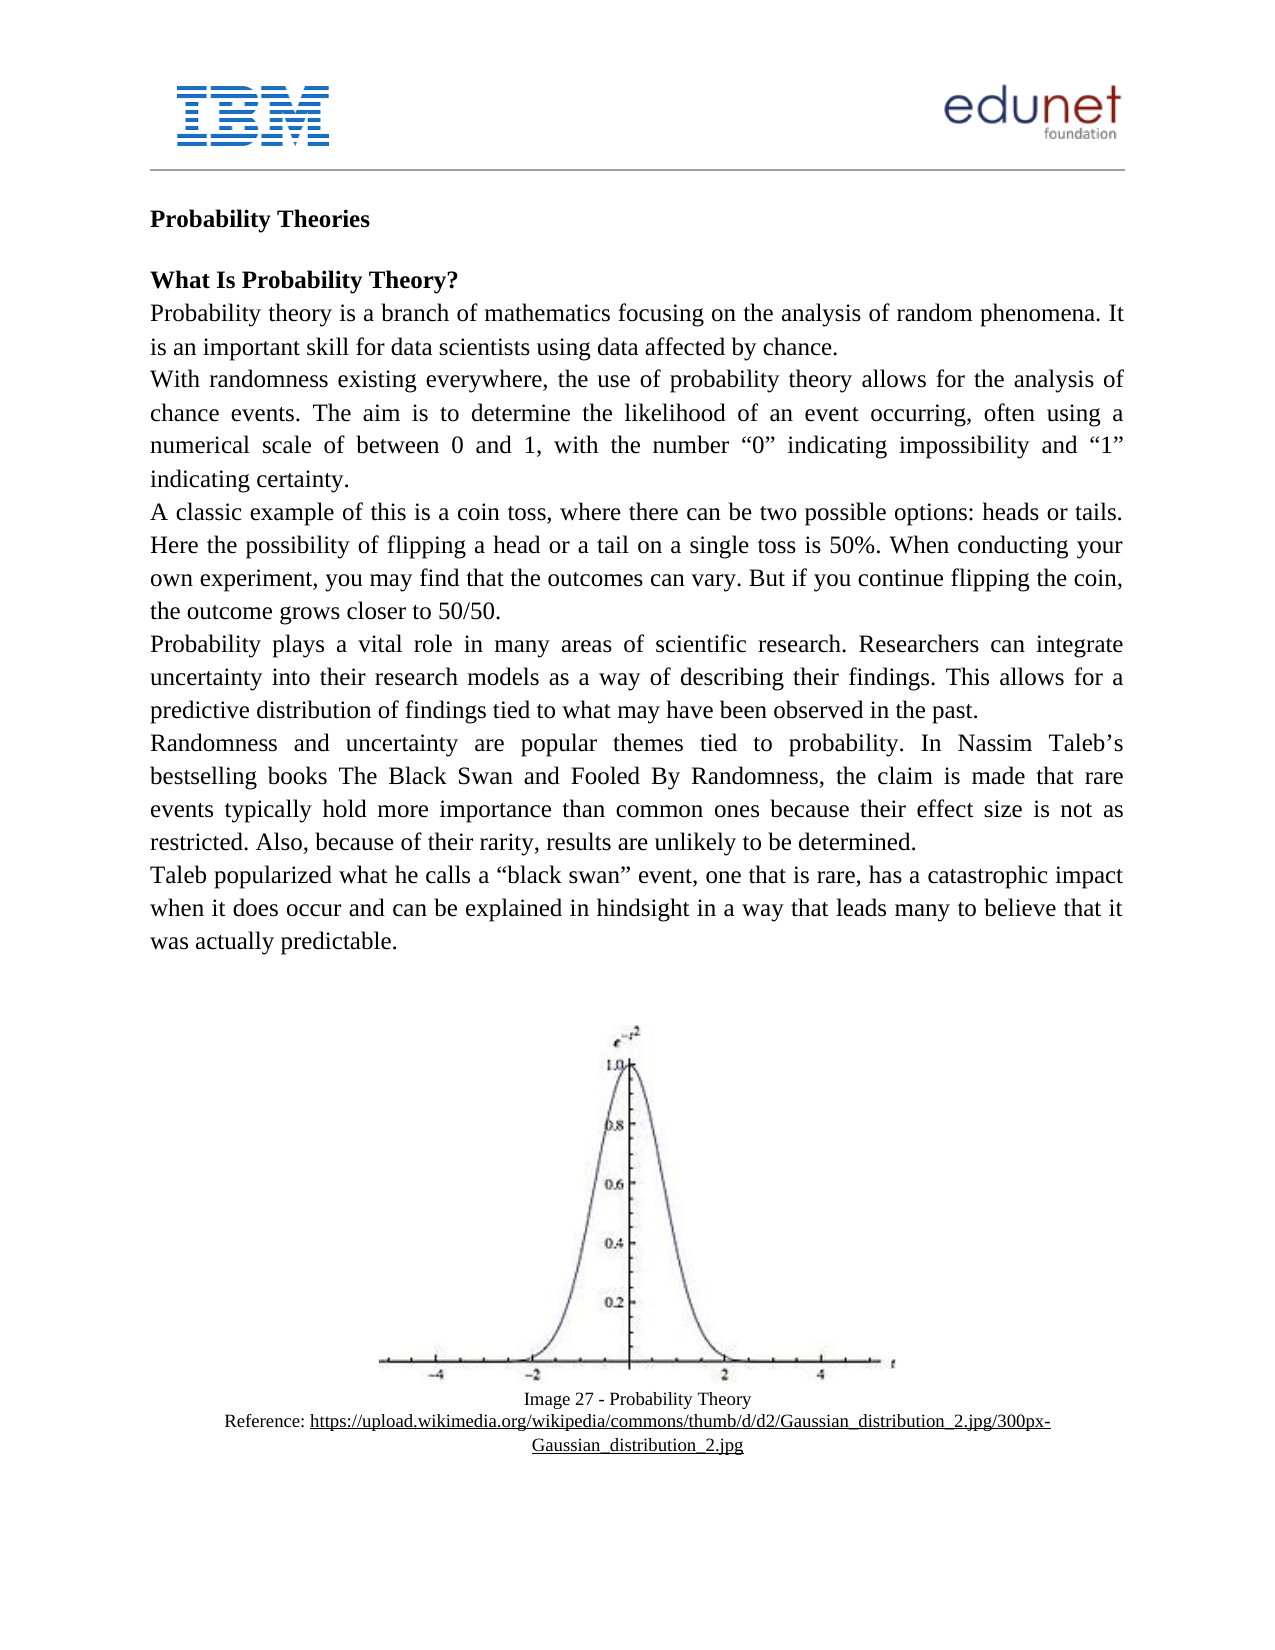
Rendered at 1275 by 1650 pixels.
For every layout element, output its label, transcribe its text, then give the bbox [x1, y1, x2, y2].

text Taleb popularized what he calls a “black swan” event, one that is rare, has a catastrophic impact when it does occur and can be explained in hindsight in a way that leads many to believe that it was actually predictable. [150, 860, 1125, 955]
picture [378, 1025, 897, 1384]
text Image 27 - Probability Theory [150, 1388, 1125, 1409]
subtitle Probability Theories [150, 204, 1125, 232]
text Probability theory is a branch of mathematics focusing on the analysis of random phenomena. It is an important skill for data scientists using data affected by chance. [150, 298, 1125, 360]
text Probability plays a vital role in many areas of scientific research. Researchers can integrate uncertainty into their research models as a way of describing their findings. This allows for a predictive distribution of findings tied to what may have been observed in the past. [150, 629, 1125, 723]
text Randomness and uncertainty are popular themes tied to probability. In Nassim Taleb’s bestselling books The Black Swan and Fooled By Randomness, the claim is made that rare events typically hold more importance than common ones because their effect size is not as restricted. Also, because of their rarity, results are unlikely to be determined. [150, 728, 1125, 856]
text A classic example of this is a coin toss, where there can be two possible options: heads or tails. Here the possibility of flipping a head or a tail on a single toss is 50%. When conducting your own experiment, you may find that the outcomes can vary. But if you continue flipping the coin, the outcome grows closer to 50/50. [150, 497, 1125, 624]
subtitle What Is Probability Theory? [150, 266, 1125, 294]
text With randomness existing everywhere, the use of probability theory allows for the analysis of chance events. The aim is to determine the likelihood of an event occurring, often using a numerical scale of between 0 and 1, with the number “0” indicating impossibility and “1” indicating certainty. [150, 364, 1125, 492]
text Reference: https://upload.wikimedia.org/wikipedia/commons/thumb/d/d2/Gaussian_distribution_2.jpg/300px-Gaussian_distribution_2.jpg [150, 1409, 1125, 1456]
